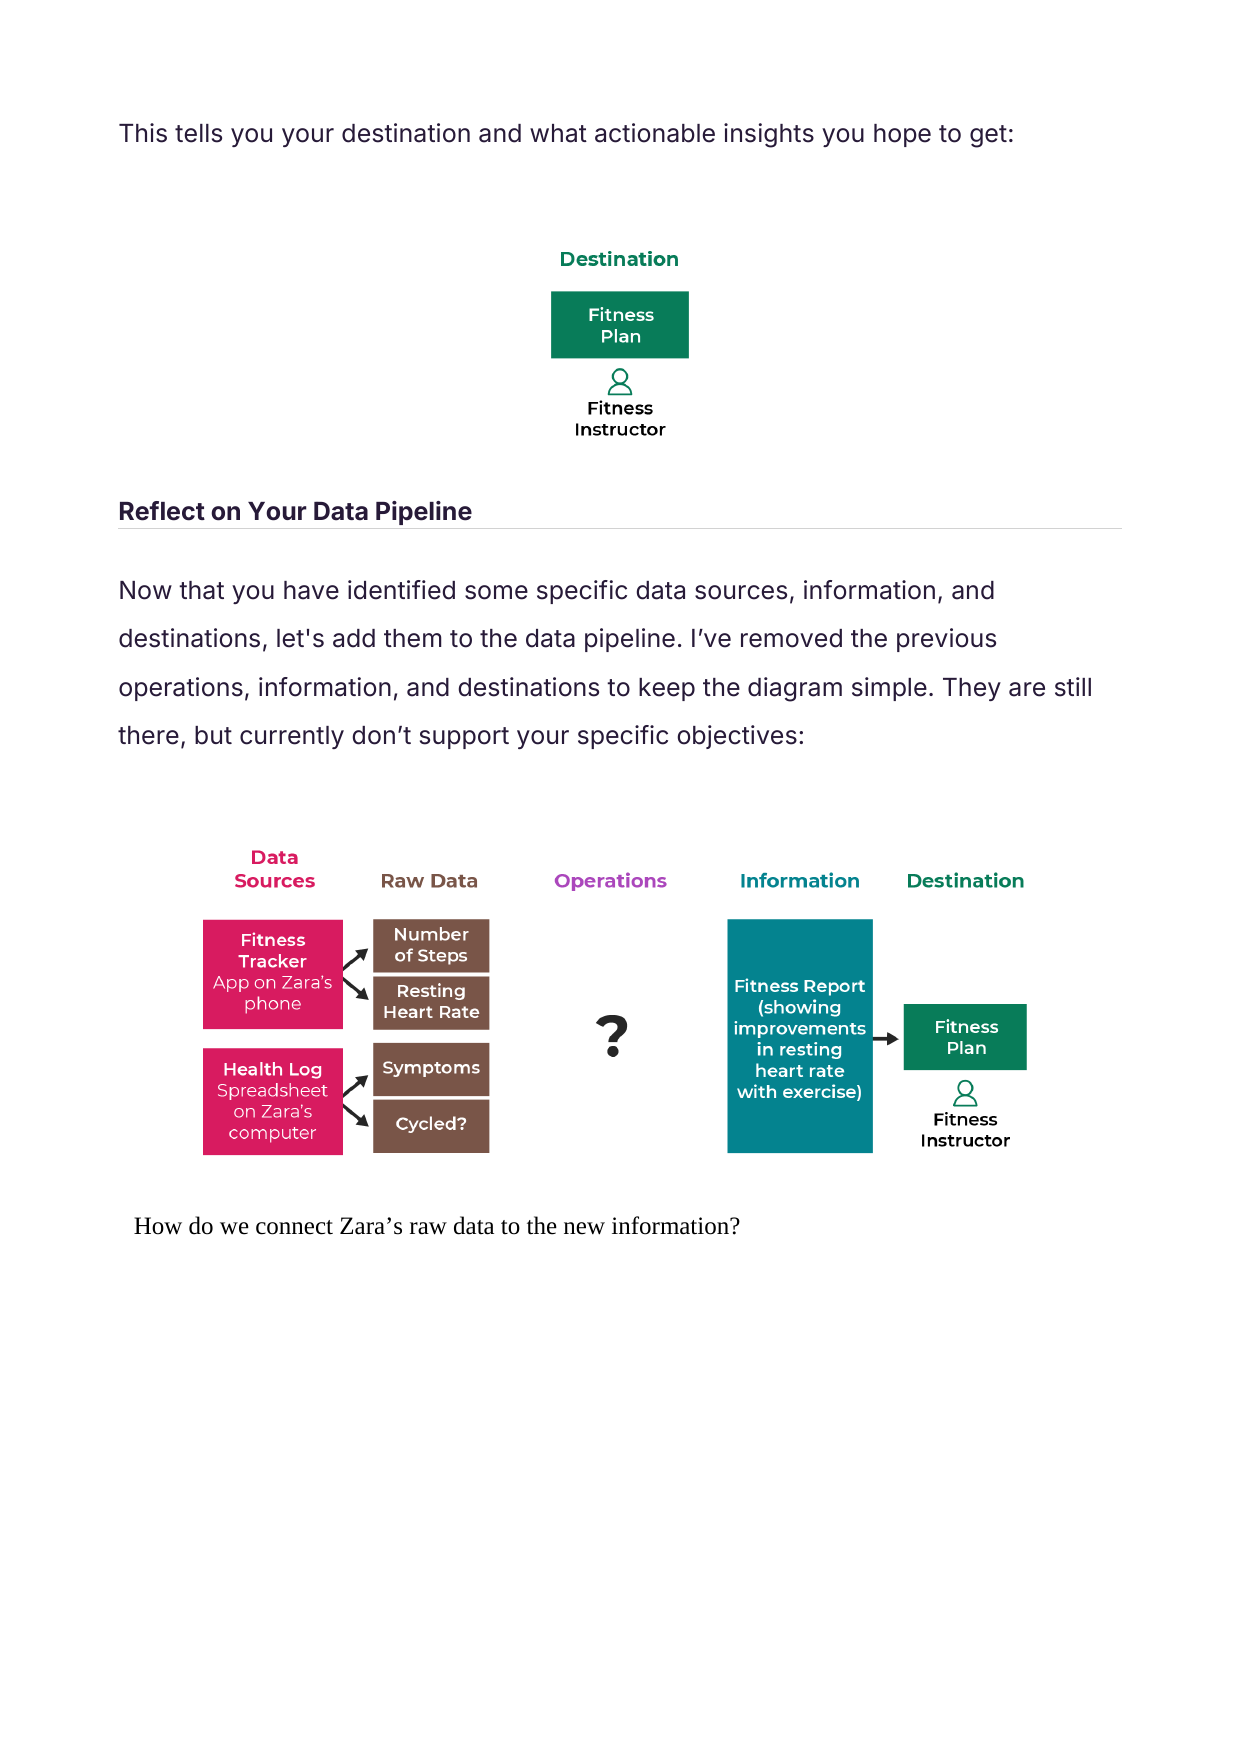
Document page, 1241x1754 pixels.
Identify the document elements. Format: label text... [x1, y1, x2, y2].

picture [147, 792, 1093, 1211]
picture [141, 190, 1100, 496]
text Now that you have identified some specific data sources, information, and destinations, let's add them to the data pipeline. I’ve removed the previous operations, information, and destinations to keep the diagram simple. They are still there, but currently don’t support your specific objectives: [118, 575, 1122, 751]
text This tells you your destination and what actionable insights you hope to get: [118, 118, 1122, 148]
subtitle Reflect on Your Data Pipeline [118, 260, 1122, 528]
